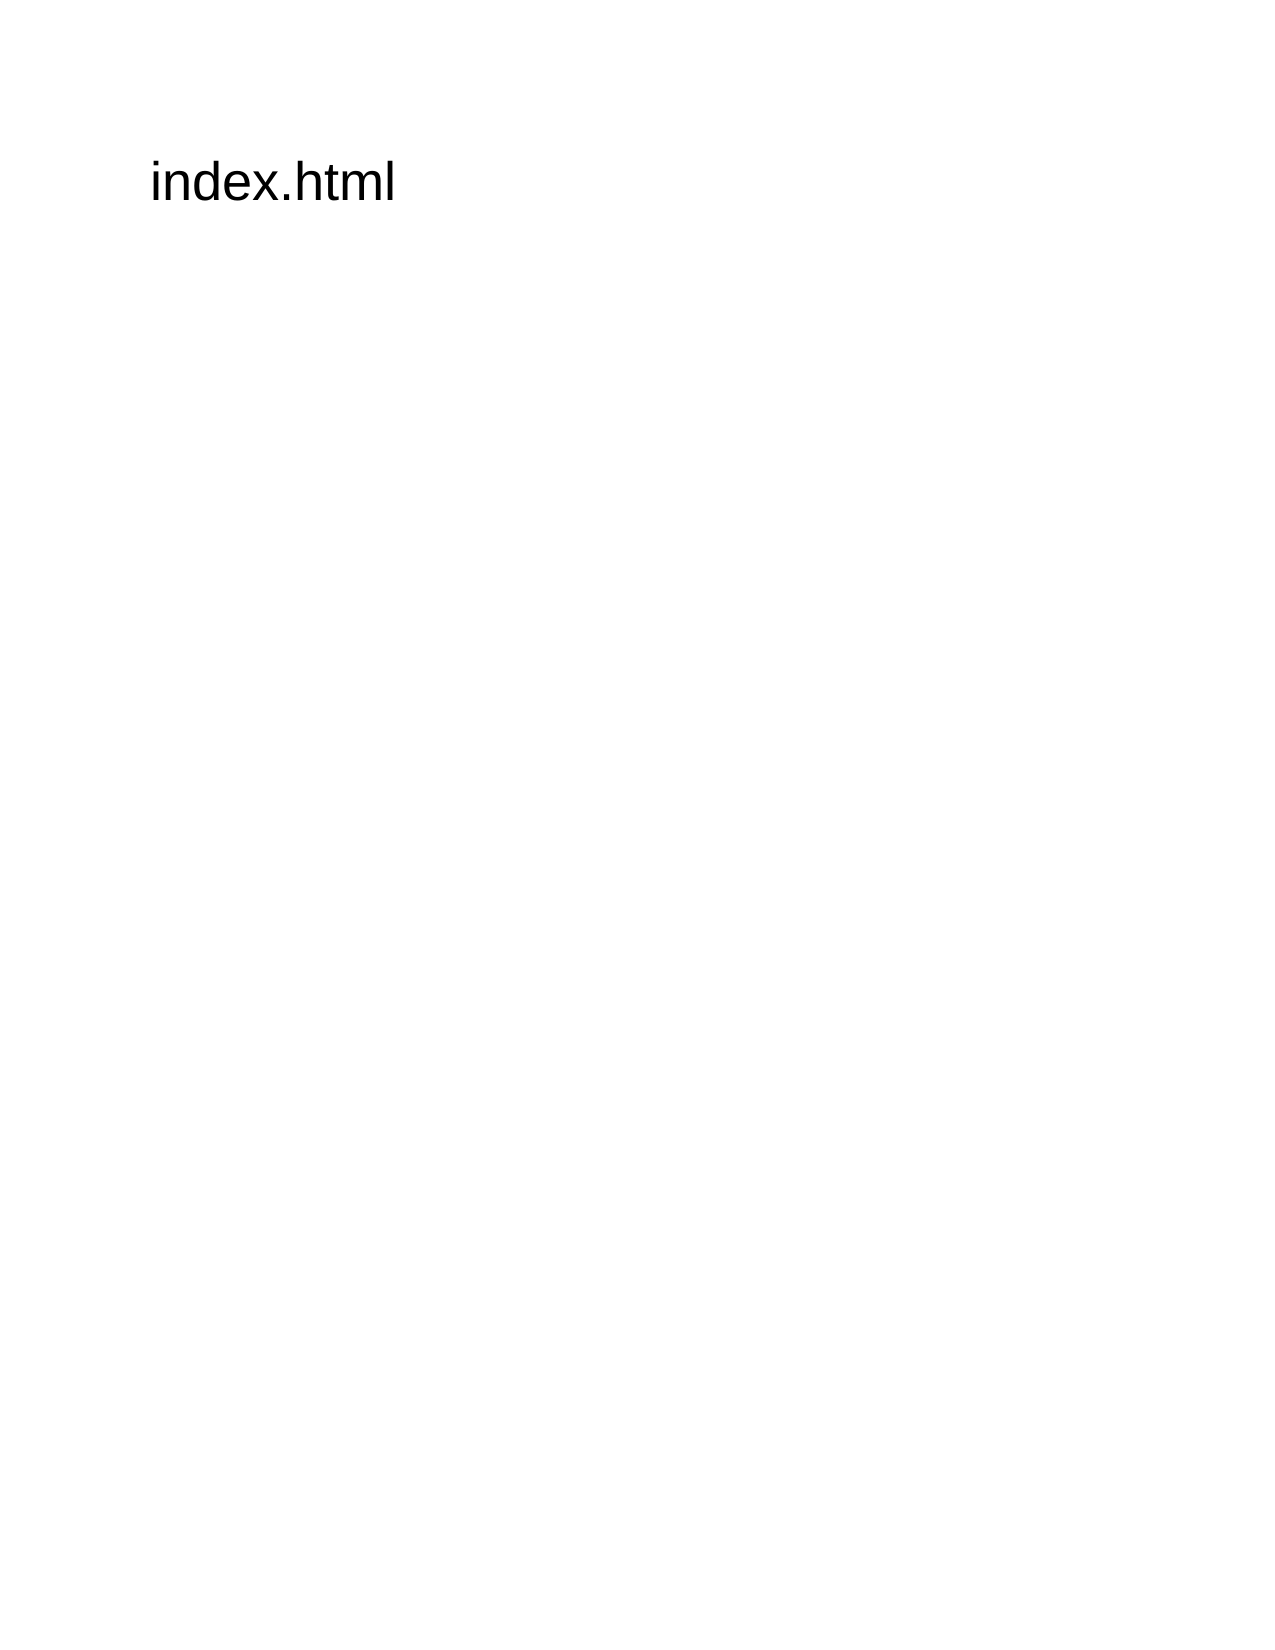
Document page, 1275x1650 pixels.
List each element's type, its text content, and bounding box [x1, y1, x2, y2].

title index.html [150, 150, 1125, 212]
